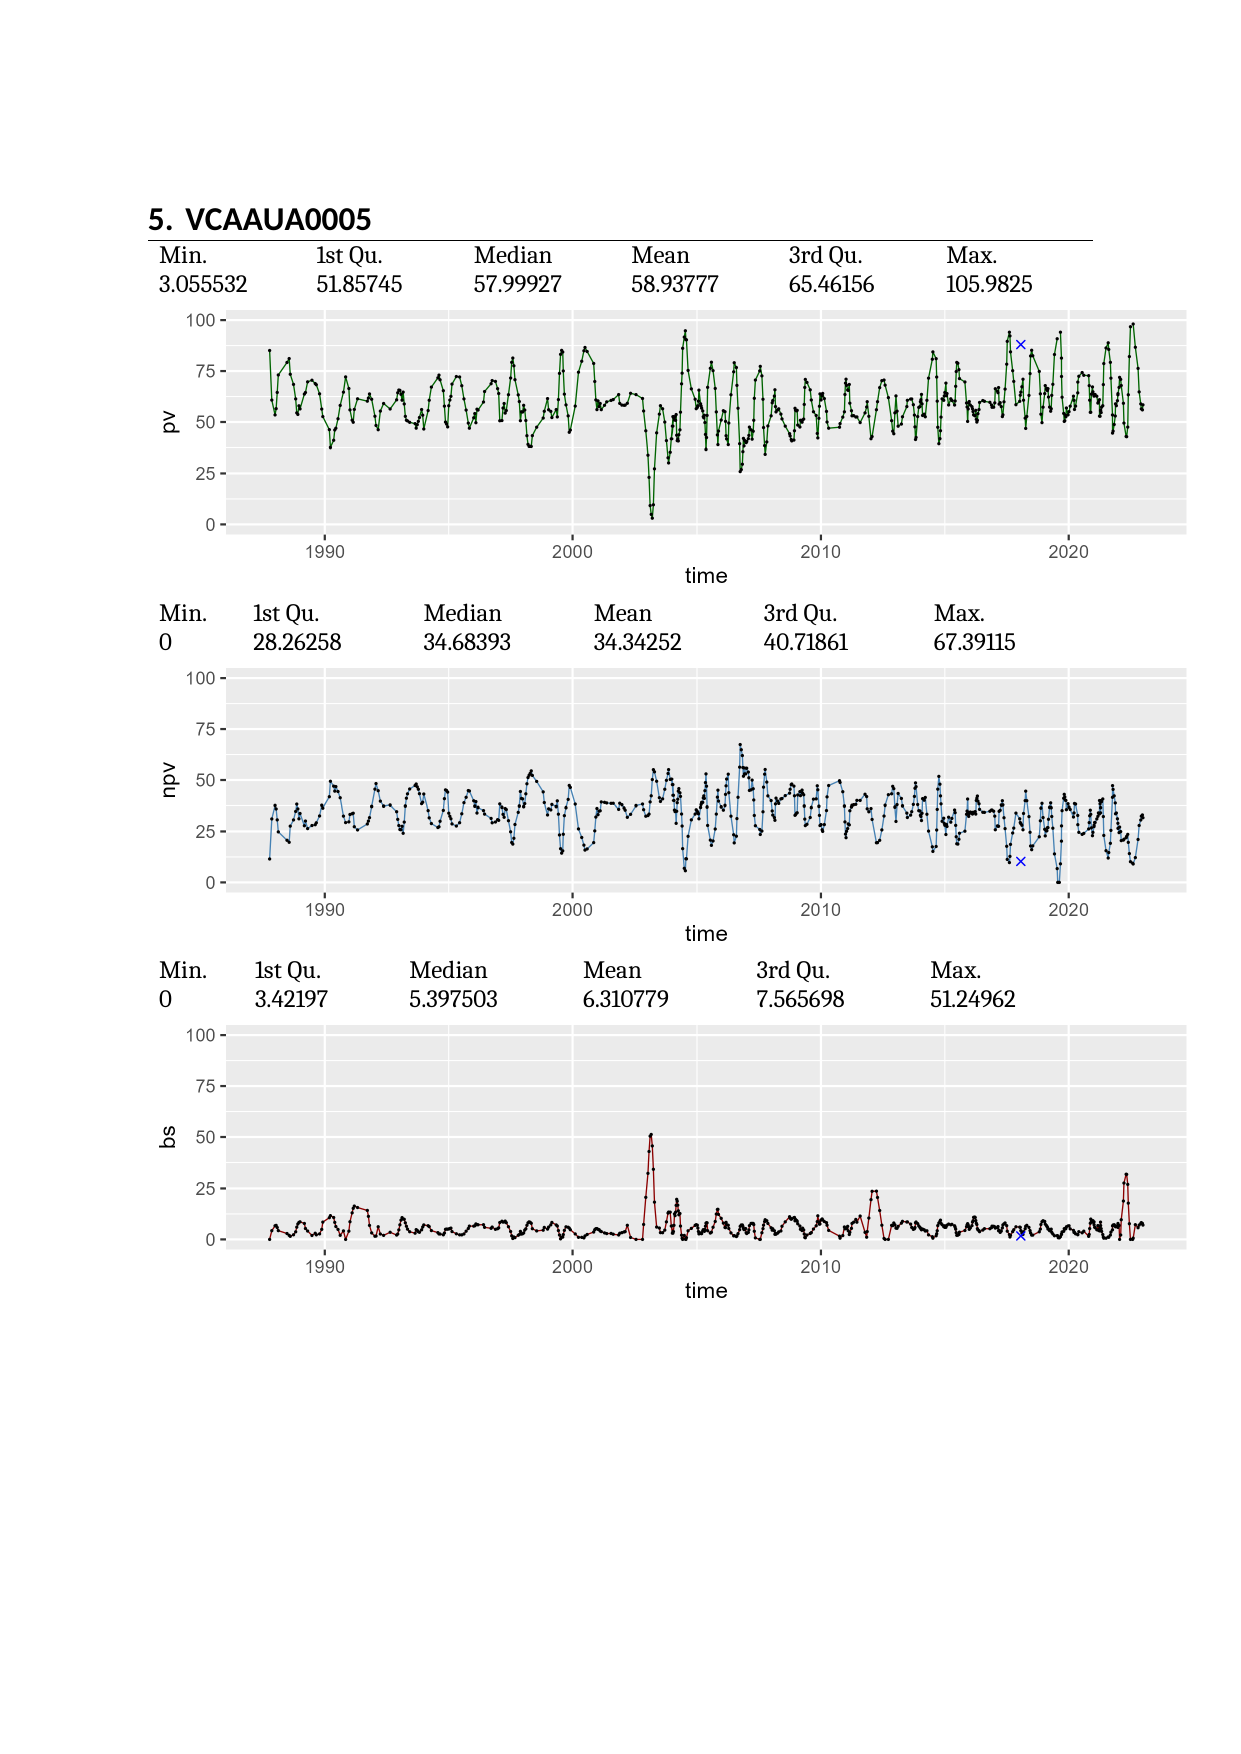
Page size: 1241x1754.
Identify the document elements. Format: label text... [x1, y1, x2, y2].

table_cell 57.99927 [463, 270, 620, 298]
table_cell 34.34252 [582, 628, 752, 656]
table_header Min. [148, 599, 242, 628]
table_header Median [463, 241, 620, 270]
picture [147, 298, 1198, 599]
table_cell 6.310779 [572, 985, 745, 1013]
table_header Min. [148, 241, 305, 270]
table_header Mean [620, 241, 778, 270]
table_cell 51.85745 [305, 270, 462, 298]
table_cell 65.46156 [778, 270, 935, 298]
table_cell 34.68393 [412, 628, 582, 656]
table_cell 0 [148, 985, 243, 1013]
table_header 1st Qu. [244, 957, 398, 985]
table_cell 28.26258 [242, 628, 412, 656]
subtitle VCAAUA0005 [148, 198, 1093, 240]
table_header 3rd Qu. [753, 599, 922, 628]
table_cell 40.71861 [753, 628, 922, 656]
table_header Max. [919, 957, 1093, 985]
table_header 1st Qu. [242, 599, 412, 628]
table_header 3rd Qu. [778, 241, 935, 270]
table_cell 105.9825 [935, 270, 1093, 298]
table_header Max. [923, 599, 1093, 628]
table_header Mean [582, 599, 752, 628]
table_header 3rd Qu. [745, 957, 919, 985]
table_cell 58.93777 [620, 270, 778, 298]
table_header Min. [148, 957, 243, 985]
table_cell 67.39115 [923, 628, 1093, 656]
table_cell 0 [148, 628, 242, 656]
table_cell 3.055532 [148, 270, 305, 298]
table_cell 51.24962 [919, 985, 1093, 1013]
table_header Mean [572, 957, 745, 985]
table_cell 7.565698 [745, 985, 919, 1013]
table_cell 5.397503 [398, 985, 572, 1013]
table_header Max. [935, 241, 1093, 270]
picture [147, 656, 1198, 957]
table_header Median [412, 599, 582, 628]
table_cell 3.42197 [244, 985, 398, 1013]
picture [147, 1013, 1198, 1314]
table_header 1st Qu. [305, 241, 462, 270]
table_header Median [398, 957, 572, 985]
